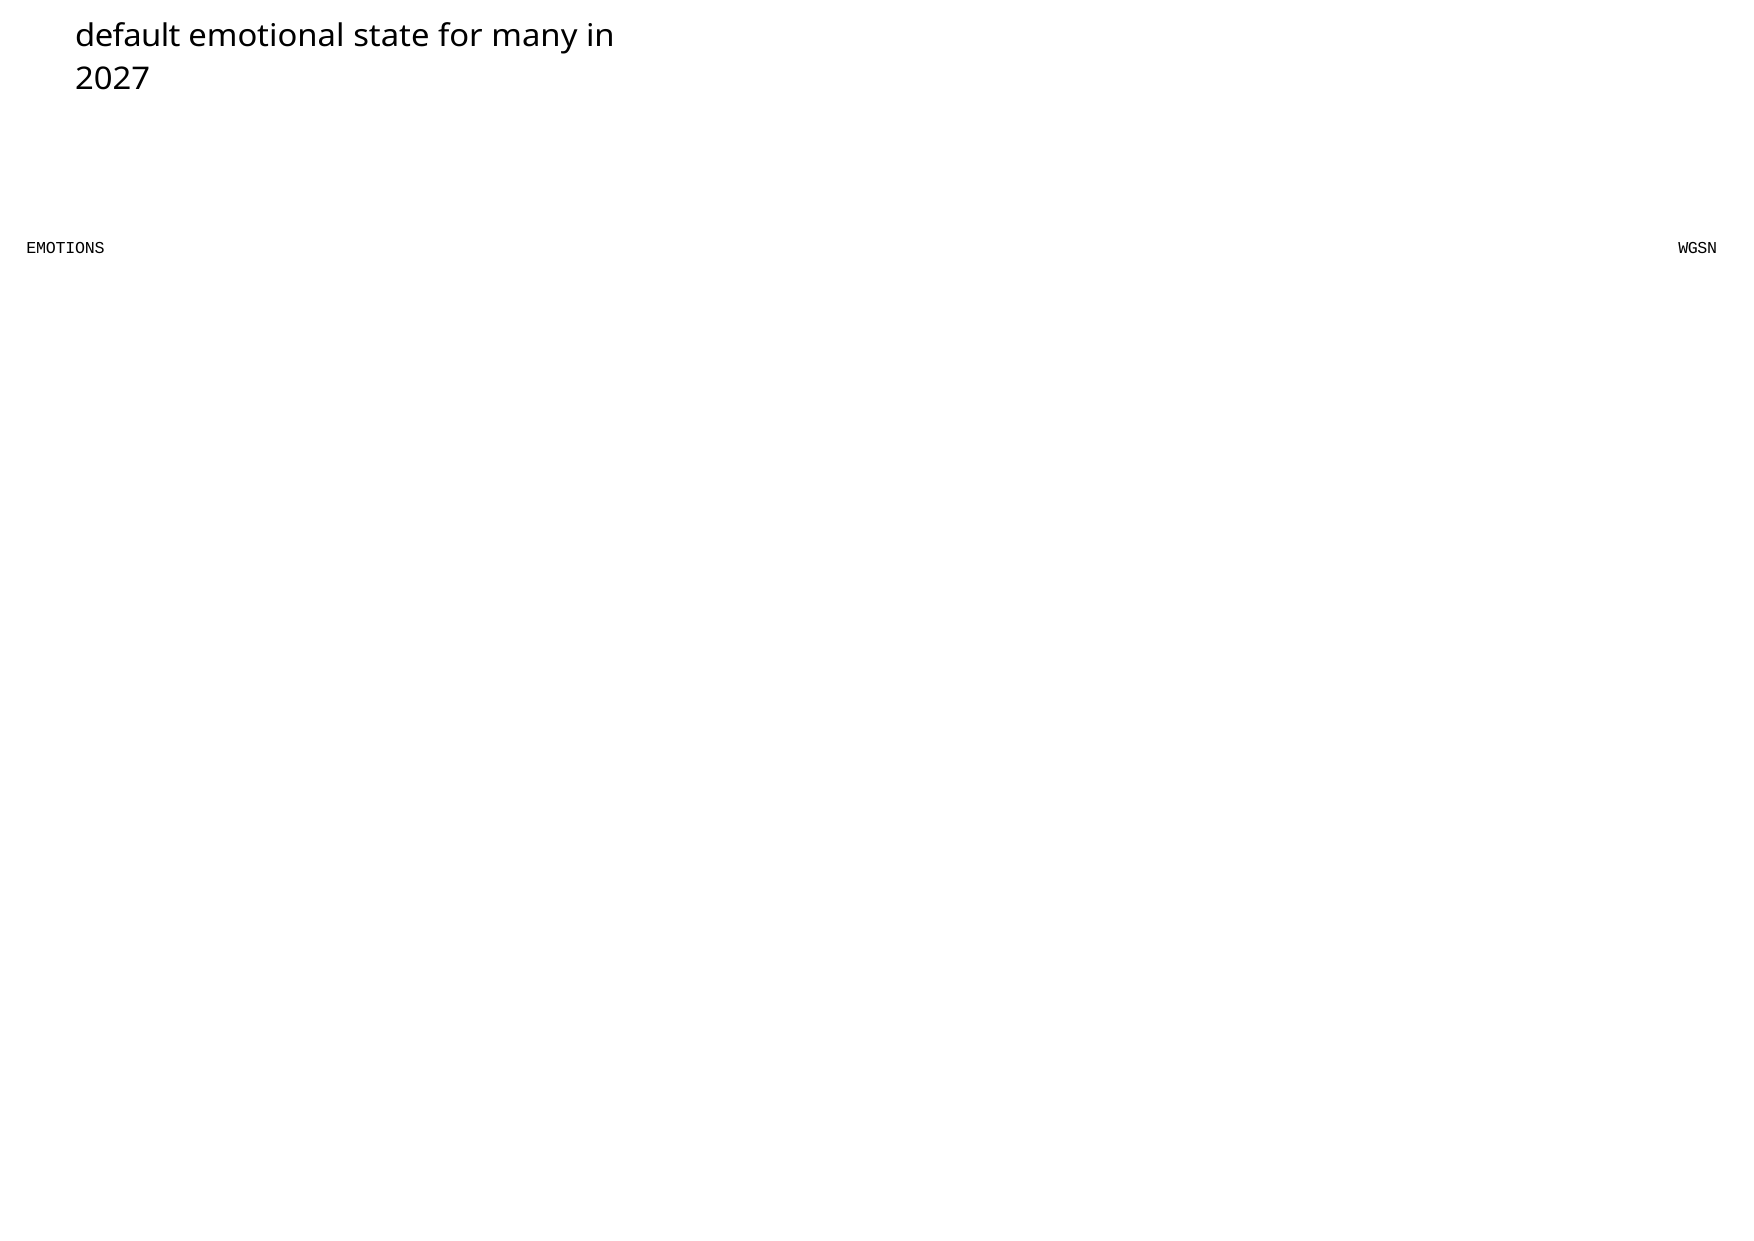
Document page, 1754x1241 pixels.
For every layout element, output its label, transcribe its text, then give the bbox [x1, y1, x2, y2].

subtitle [75, 12, 622, 99]
text EMOTIONS WGSN [26, 240, 1724, 259]
